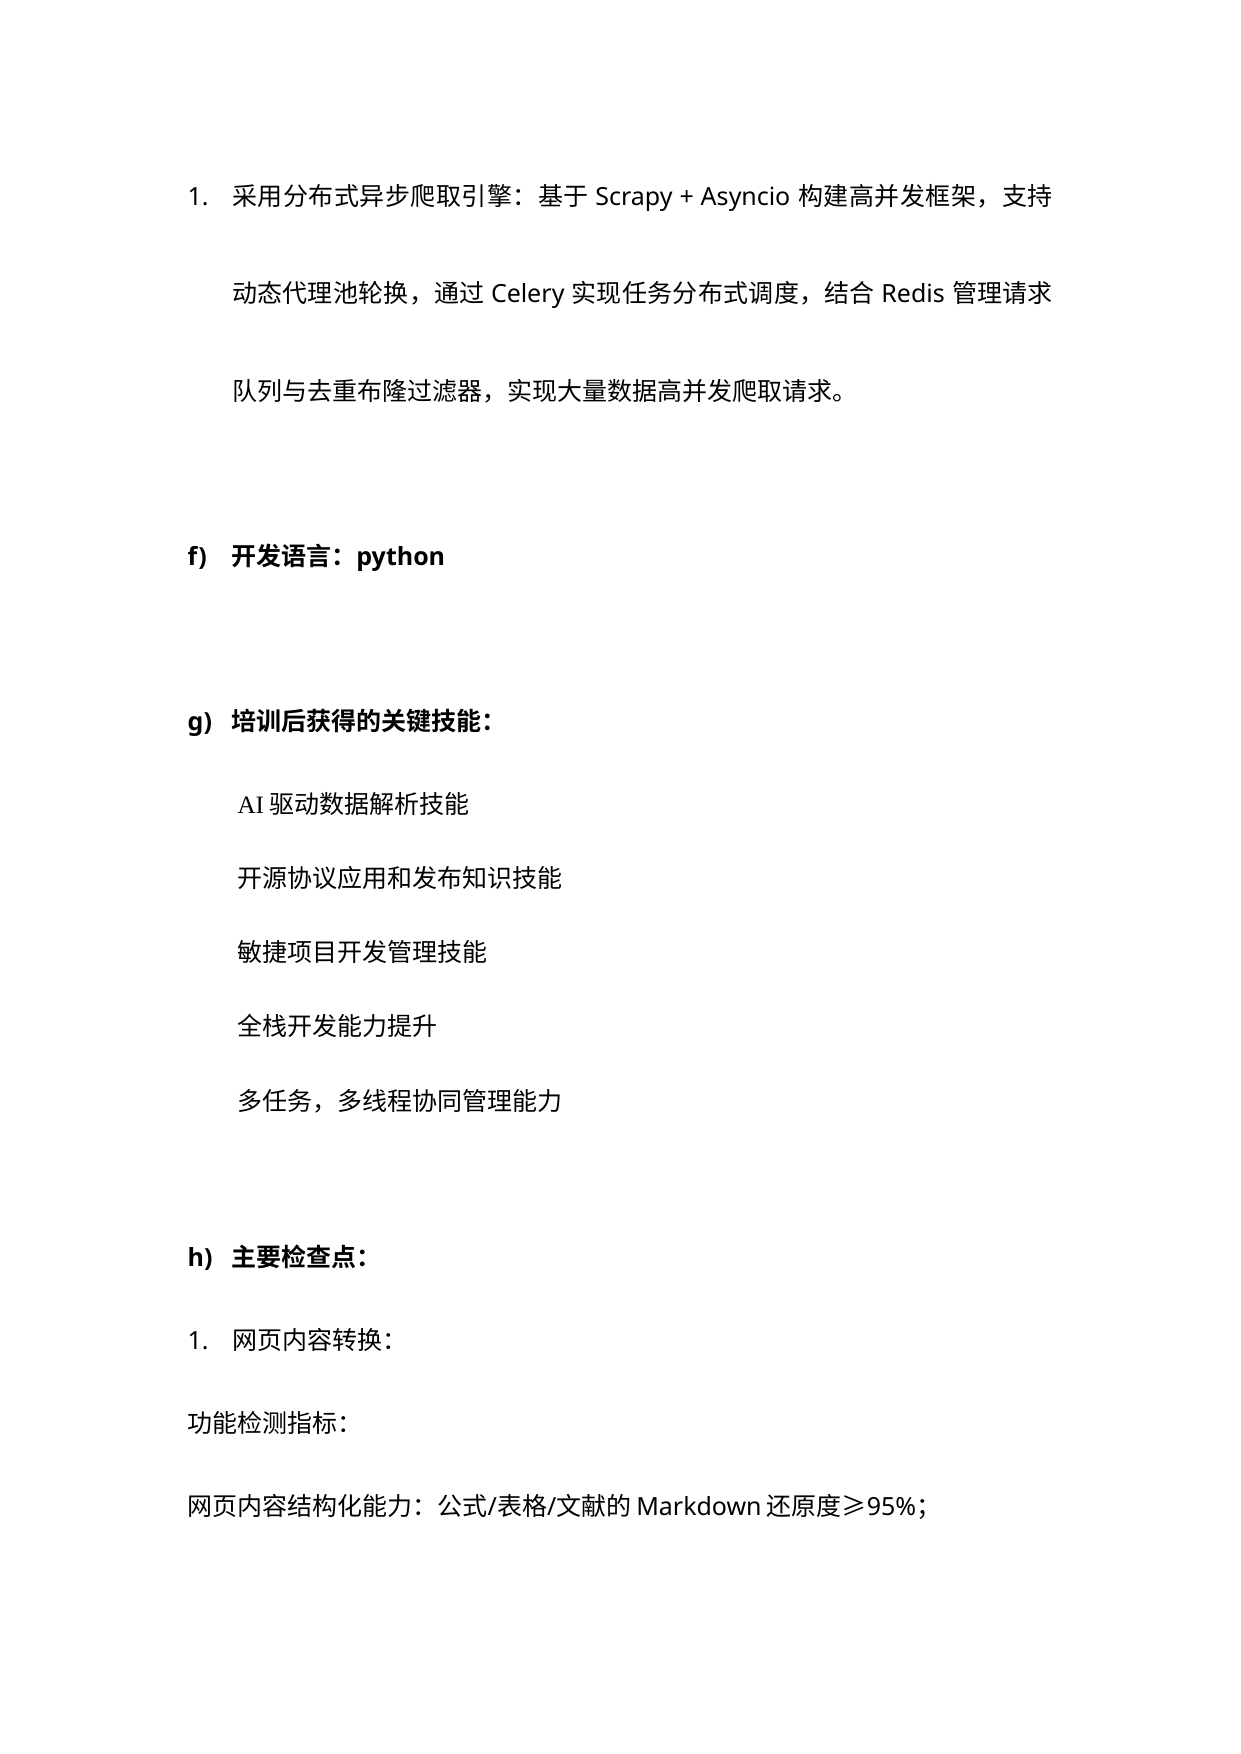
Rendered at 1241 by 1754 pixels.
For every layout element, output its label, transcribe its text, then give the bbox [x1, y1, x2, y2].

text 多任务，多线程协同管理能力 [187, 1067, 1053, 1132]
text 开源协议应用和发布知识技能 [187, 844, 1053, 909]
list 采用分布式异步爬取引擎：基于 Scrapy + Asyncio 构建高并发框架，支持动态代理池轮换，通过 Celery 实现任务分布式调度，结合 Redis 管理请求队列与去重布隆过滤器，实现大量数据高并发爬取请求。 [187, 162, 1053, 422]
text 全栈开发能力提升 [187, 992, 1053, 1057]
text AI驱动数据解析技能 [187, 770, 1053, 835]
list 主要检查点： [187, 1223, 1053, 1288]
text 敏捷项目开发管理技能 [187, 918, 1053, 983]
list 开发语言：python [187, 522, 1053, 587]
text 功能检测指标： [187, 1389, 1053, 1454]
text 网页内容结构化能力：公式/表格/文献的Markdown还原度≥95%； [187, 1472, 1053, 1537]
list 培训后获得的关键技能： [187, 687, 1053, 752]
list 网页内容转换： [187, 1306, 1053, 1371]
